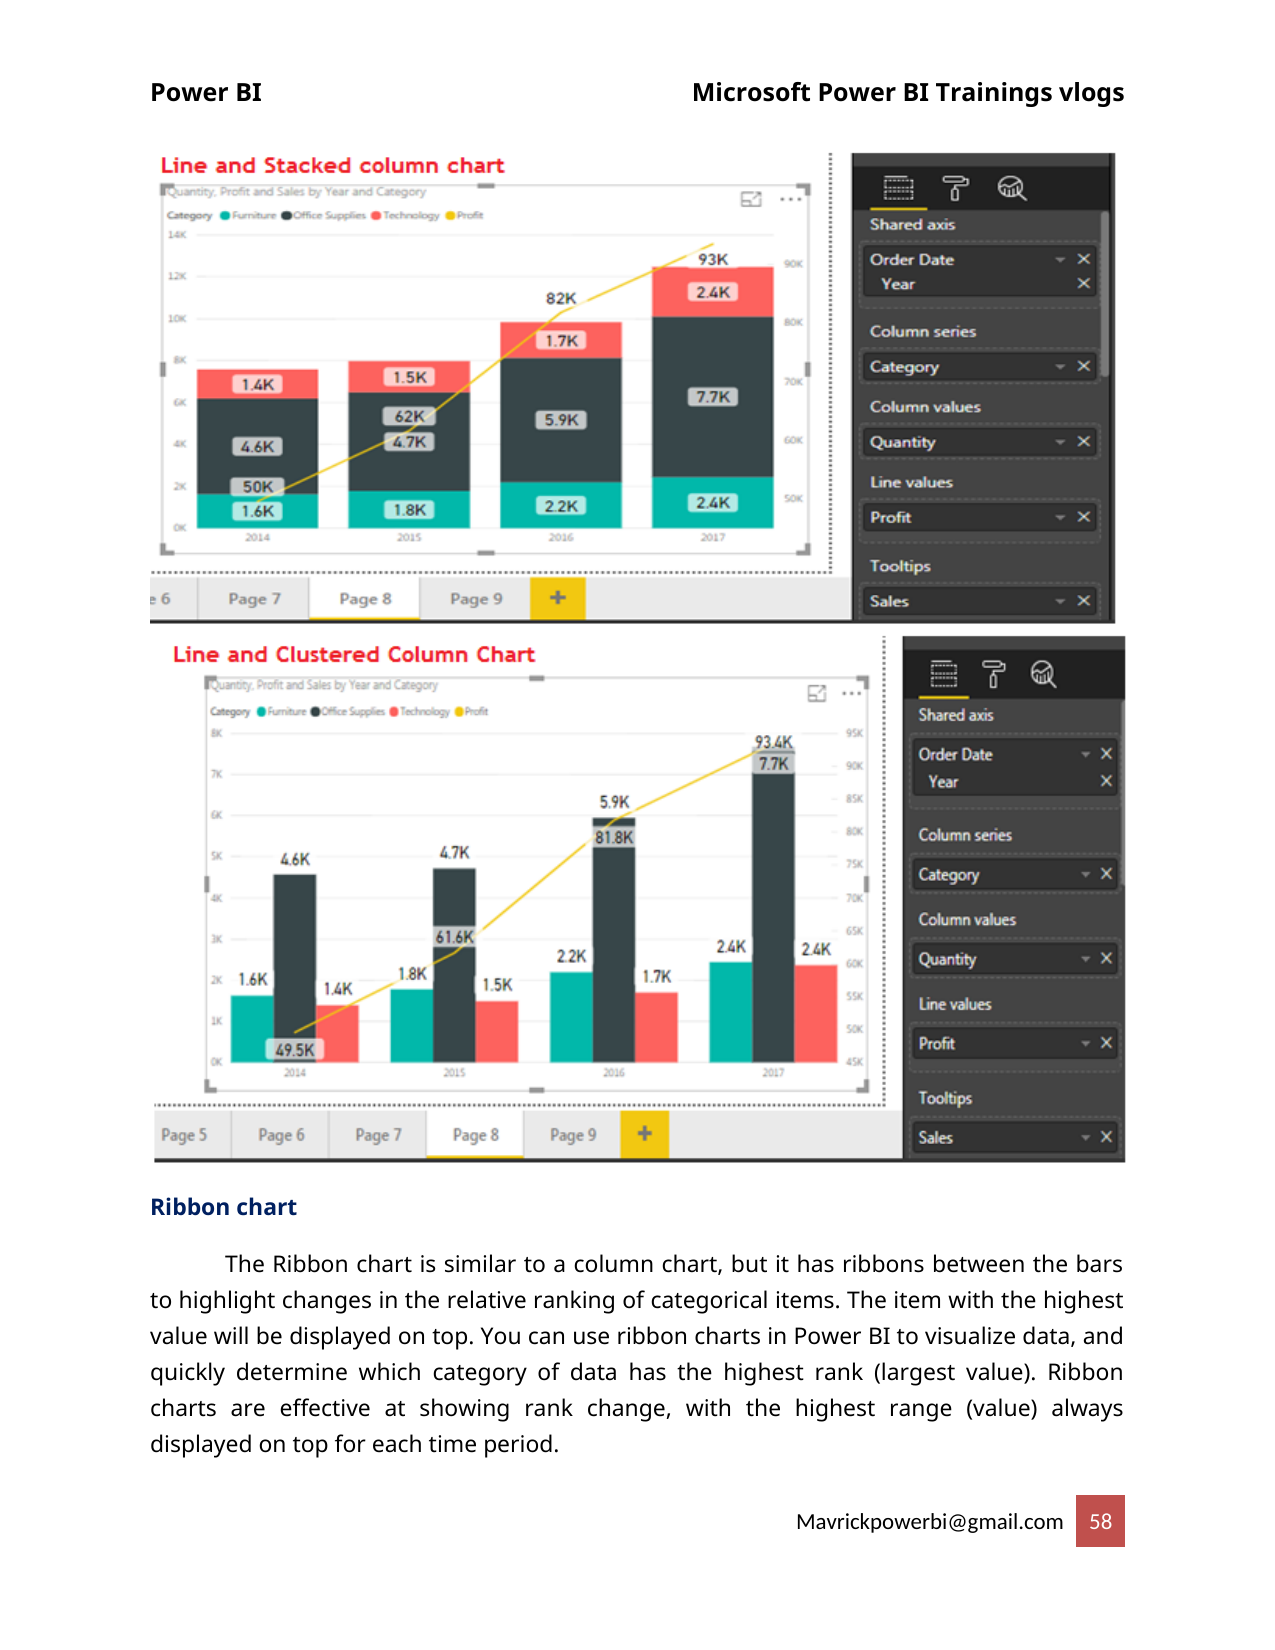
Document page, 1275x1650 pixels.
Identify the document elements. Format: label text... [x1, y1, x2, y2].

text Ribbon chart [150, 1191, 1125, 1222]
picture [150, 150, 1117, 628]
text The Ribbon chart is similar to a column chart, but it has ribbons between the bars to highlight changes in the relative ranking of categorical items. The item with the highest value will be displayed on top. You can use ribbon charts in Power BI to visualize data, and quickly determine which category of data has the highest rank (largest value). Ribbon charts are effective at showing rank change, with the highest range (value) always displayed on top for each time period. [150, 1248, 1125, 1459]
picture [150, 632, 1127, 1167]
